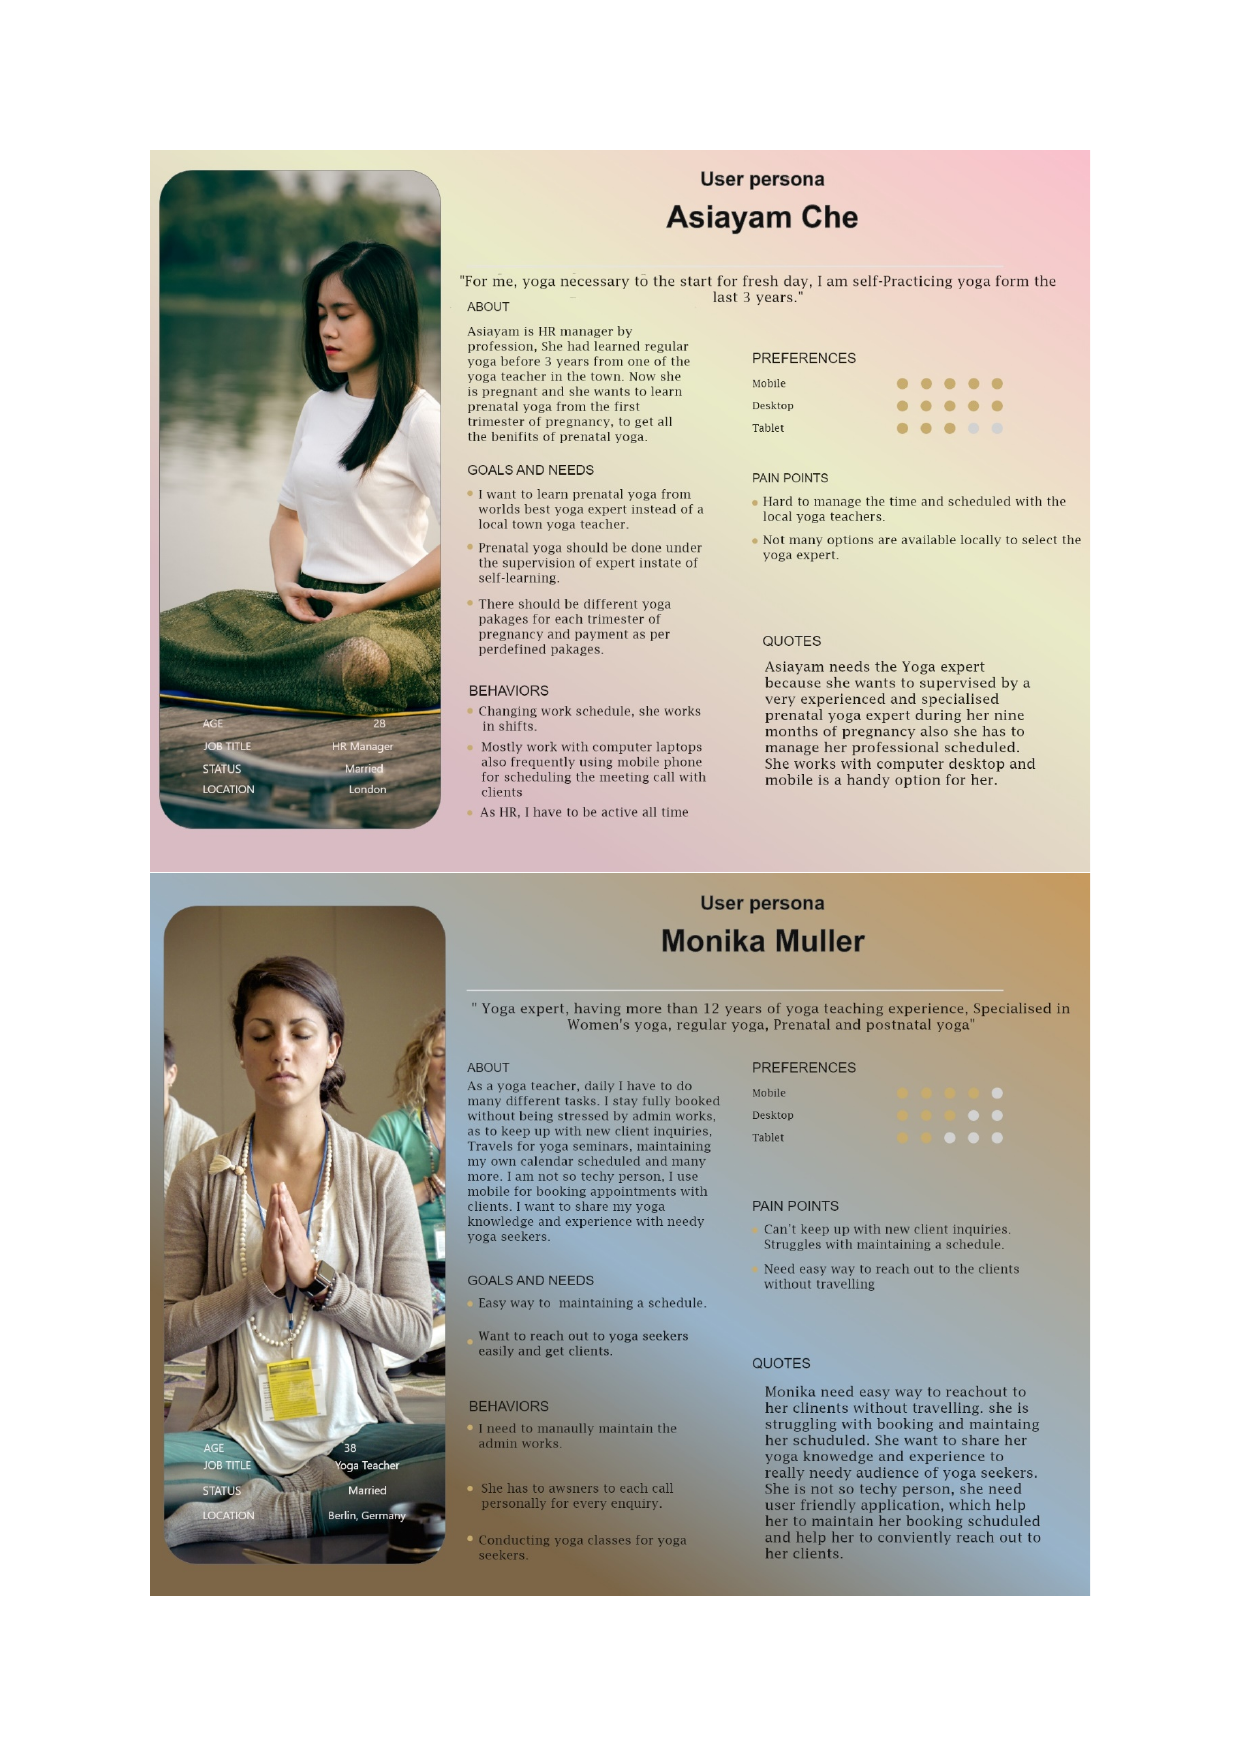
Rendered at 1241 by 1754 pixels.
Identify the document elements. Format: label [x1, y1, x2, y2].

picture [150, 873, 1091, 1596]
picture [150, 150, 1091, 872]
